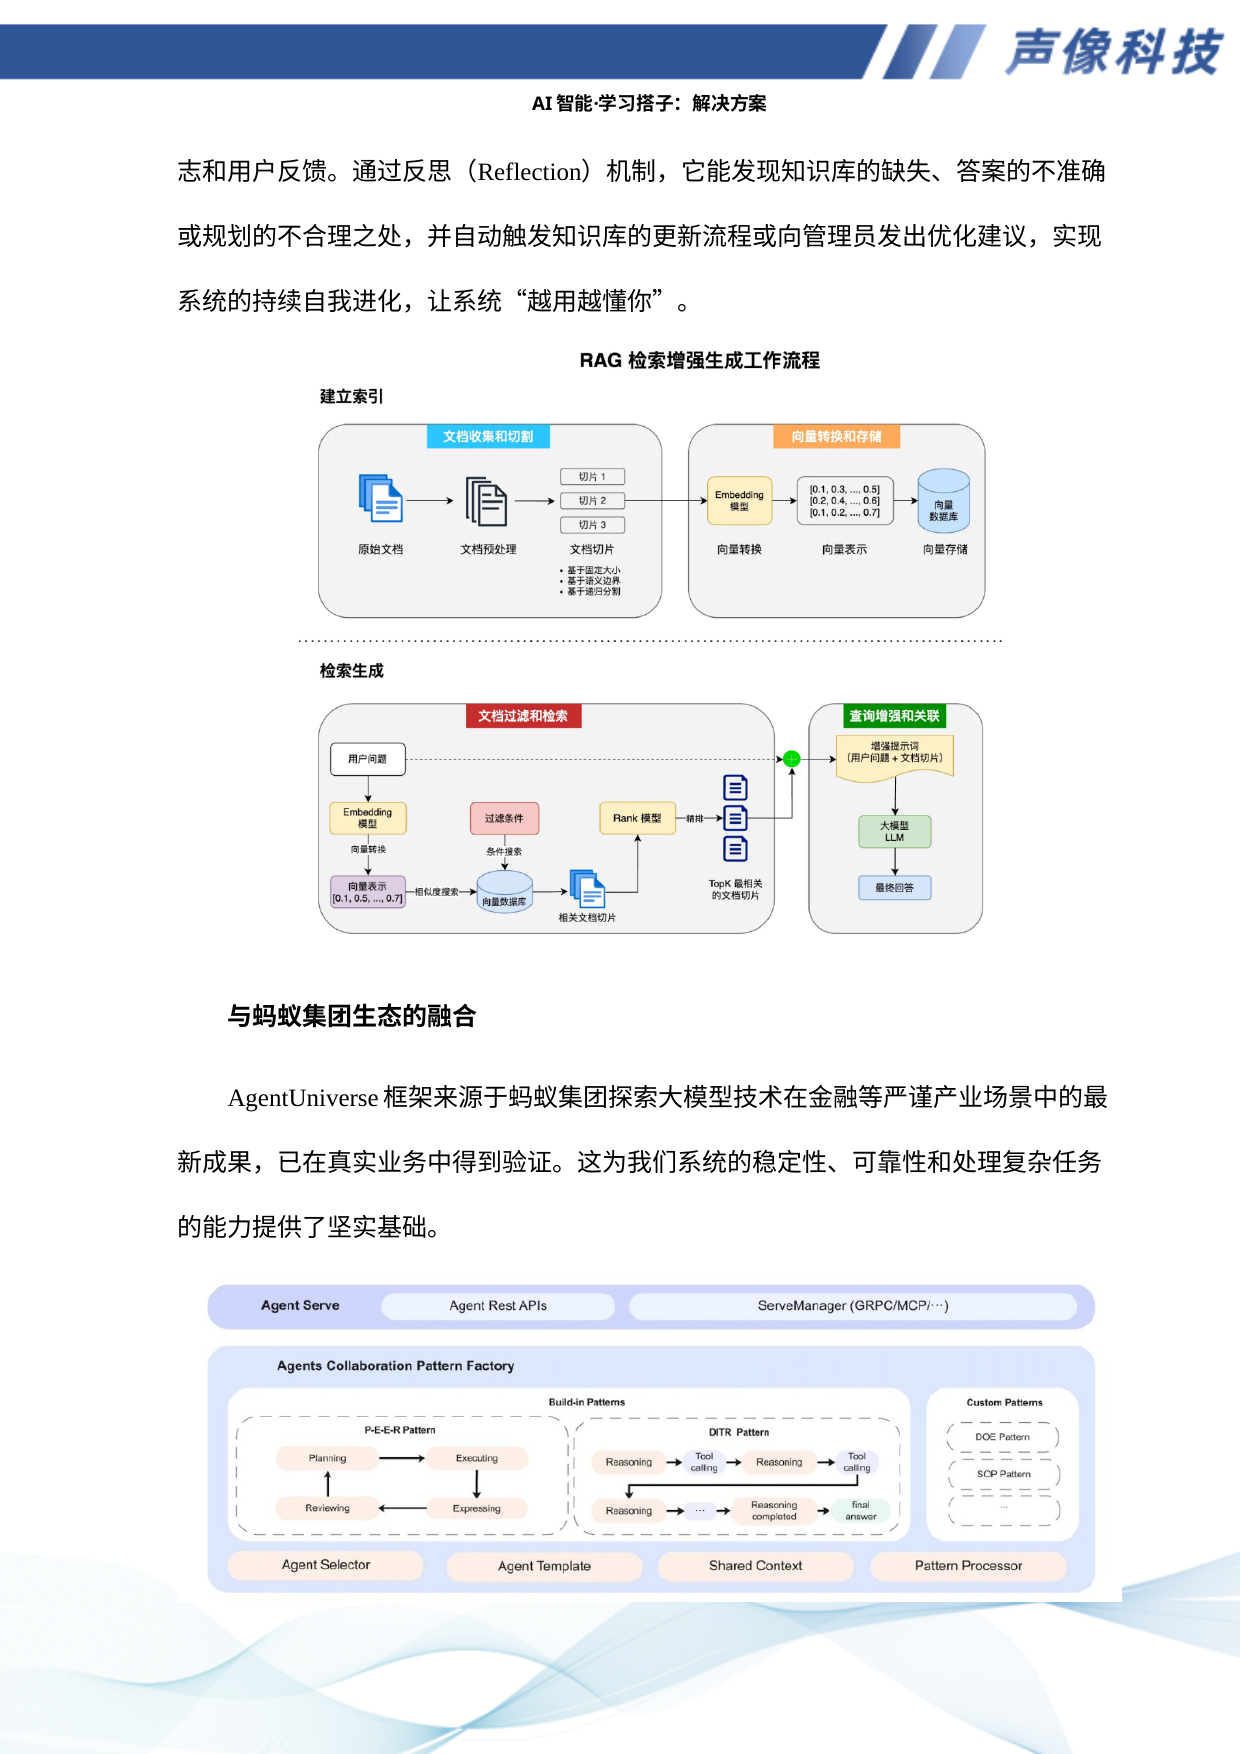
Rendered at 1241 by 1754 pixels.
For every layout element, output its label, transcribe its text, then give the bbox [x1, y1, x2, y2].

picture [0, 0, 1241, 1754]
text 与蚂蚁集团生态的融合 [177, 982, 1122, 1047]
text AgentUniverse框架来源于蚂蚁集团探索大模型技术在金融等严谨产业场景中的最新成果，已在真实业务中得到验证。这为我们系统的稳定性、可靠性和处理复杂任务的能力提供了坚实基础。 [177, 1063, 1122, 1258]
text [177, 137, 1122, 332]
